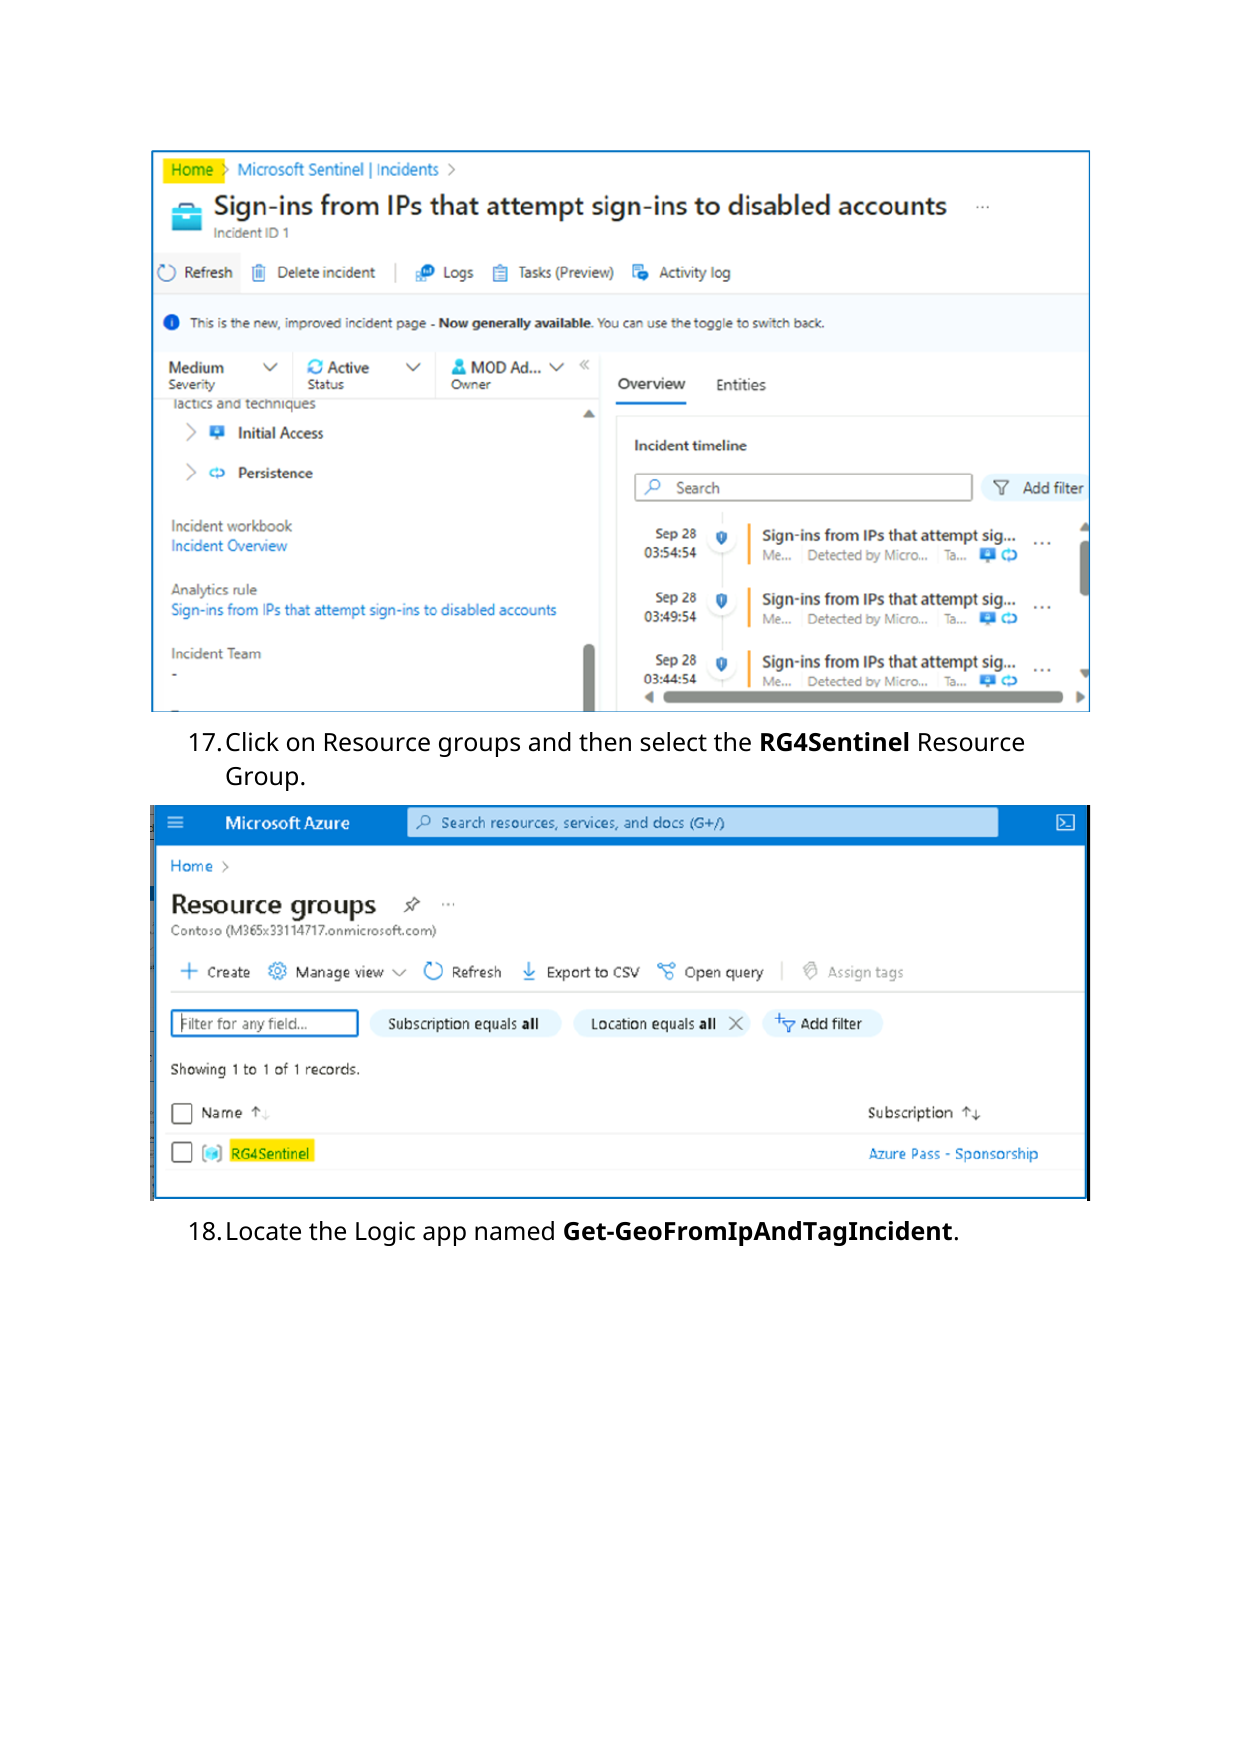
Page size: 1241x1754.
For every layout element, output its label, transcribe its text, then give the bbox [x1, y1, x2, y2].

picture [150, 150, 1091, 712]
picture [150, 805, 1091, 1201]
list Locate the Logic app named Get-GeoFromIpAndTagIncident. [187, 1213, 1090, 1247]
list Click on Resource groups and then select the RG4Sentinel Resource Group. [187, 724, 1090, 792]
